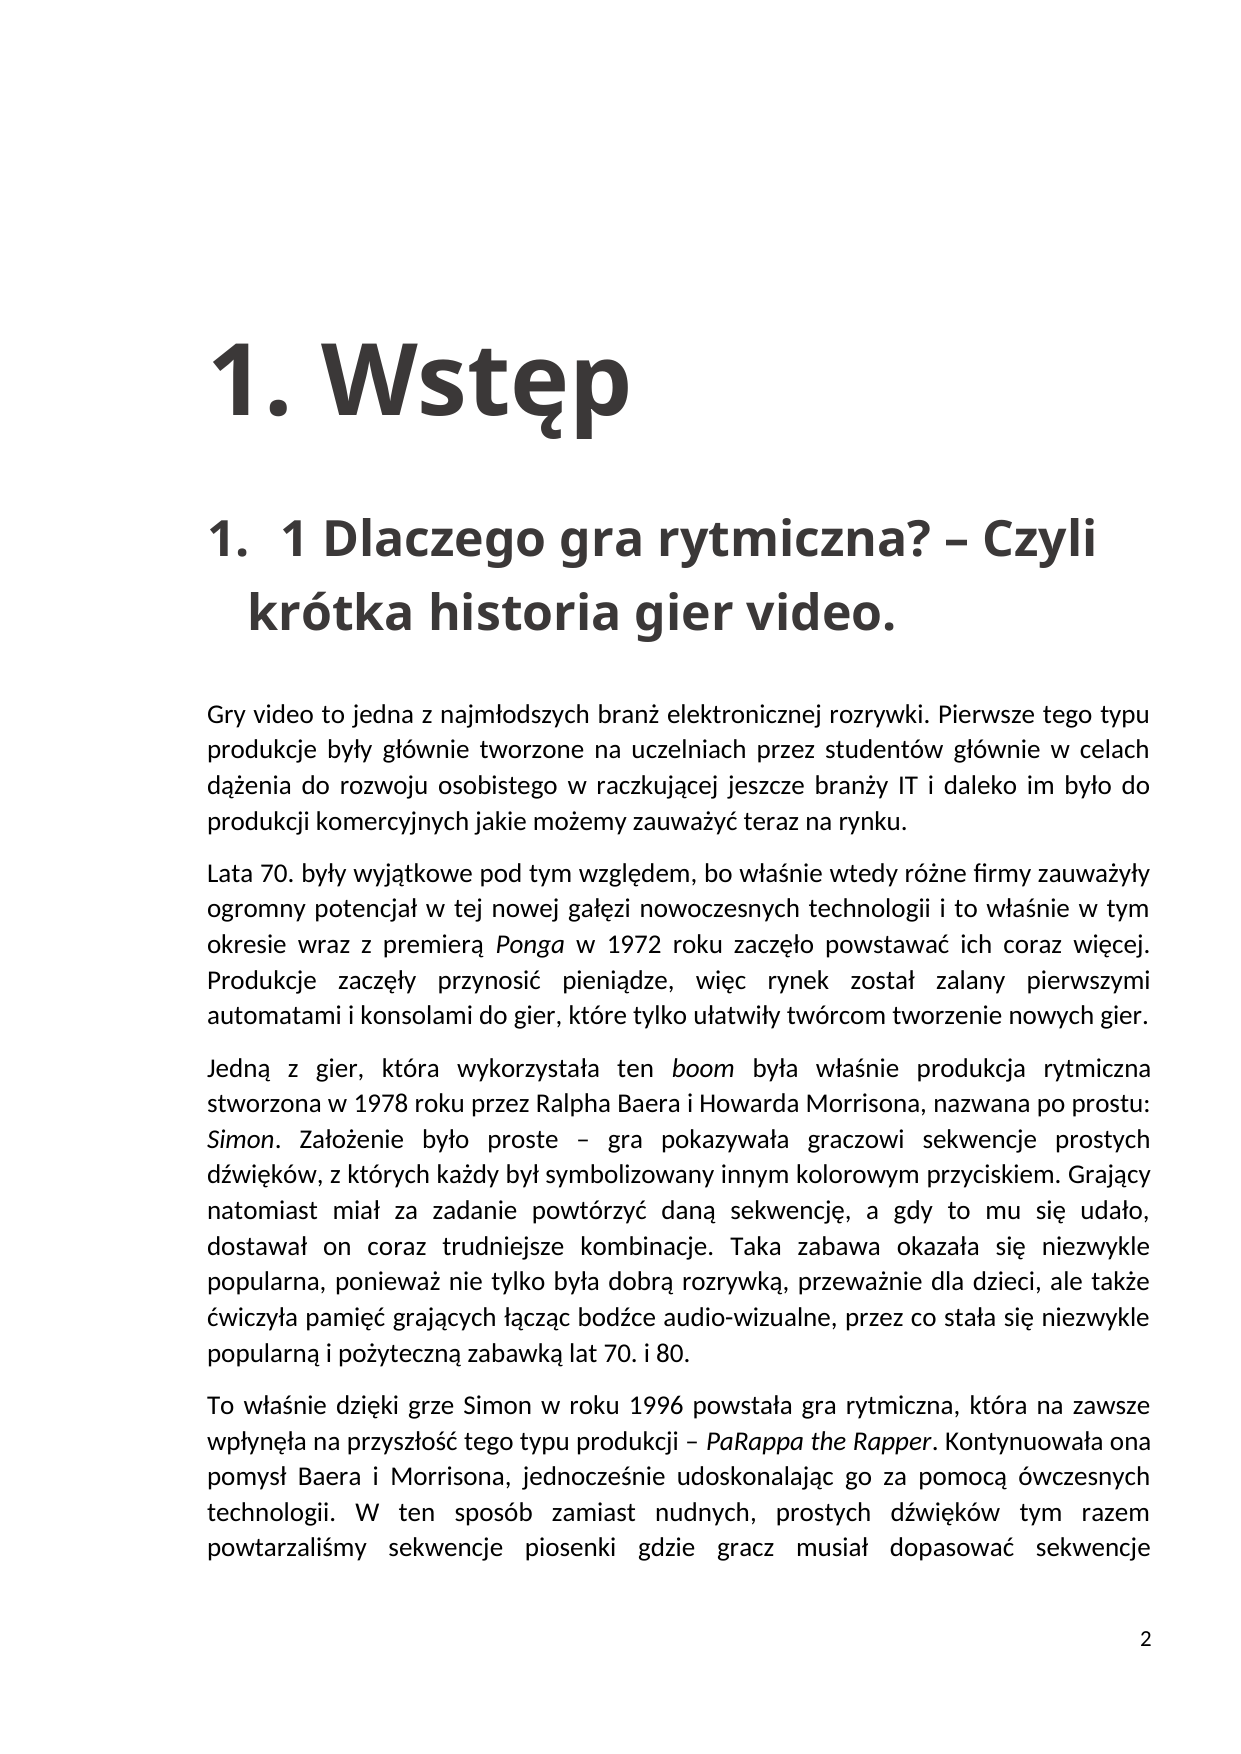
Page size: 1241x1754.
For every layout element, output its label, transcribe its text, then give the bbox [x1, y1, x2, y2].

subtitle Wstęp [207, 309, 1152, 445]
text Gry video to jedna z najmłodszych branż elektronicznej rozrywki. Pierwsze tego typu produkcje były głównie tworzone na uczelniach przez studentów głównie w celach dążenia do rozwoju osobistego w raczkującej jeszcze branży IT i daleko im było do produkcji komercyjnych jakie możemy zauważyć teraz na rynku. [207, 697, 1152, 837]
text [207, 1388, 1152, 1564]
subtitle 1 Dlaczego gra rytmiczna? – Czyli krótka historia gier video. [207, 503, 1152, 644]
text Jedną z gier, która wykorzystała ten boom była właśnie produkcja rytmiczna stworzona w 1978 roku przez Ralpha Baera i Howarda Morrisona, nazwana po prostu: Simon. Założenie było proste – gra pokazywała graczowi sekwencje prostych dźwięków, z których każdy był symbolizowany innym kolorowym przyciskiem. Grający natomiast miał za zadanie powtórzyć daną sekwencję, a gdy to mu się udało, dostawał on coraz trudniejsze kombinacje. Taka zabawa okazała się niezwykle popularna, ponieważ nie tylko była dobrą rozrywką, przeważnie dla dzieci, ale także ćwiczyła pamięć grających łącząc bodźce audio-wizualne, przez co stała się niezwykle popularną i pożyteczną zabawką lat 70. i 80. [207, 1051, 1152, 1369]
text Lata 70. były wyjątkowe pod tym względem, bo właśnie wtedy różne firmy zauważyły ogromny potencjał w tej nowej gałęzi nowoczesnych technologii i to właśnie w tym okresie wraz z premierą Ponga w 1972 roku zaczęło powstawać ich coraz więcej. Produkcje zaczęły przynosić pieniądze, więc rynek został zalany pierwszymi automatami i konsolami do gier, które tylko ułatwiły twórcom tworzenie nowych gier. [207, 856, 1152, 1032]
